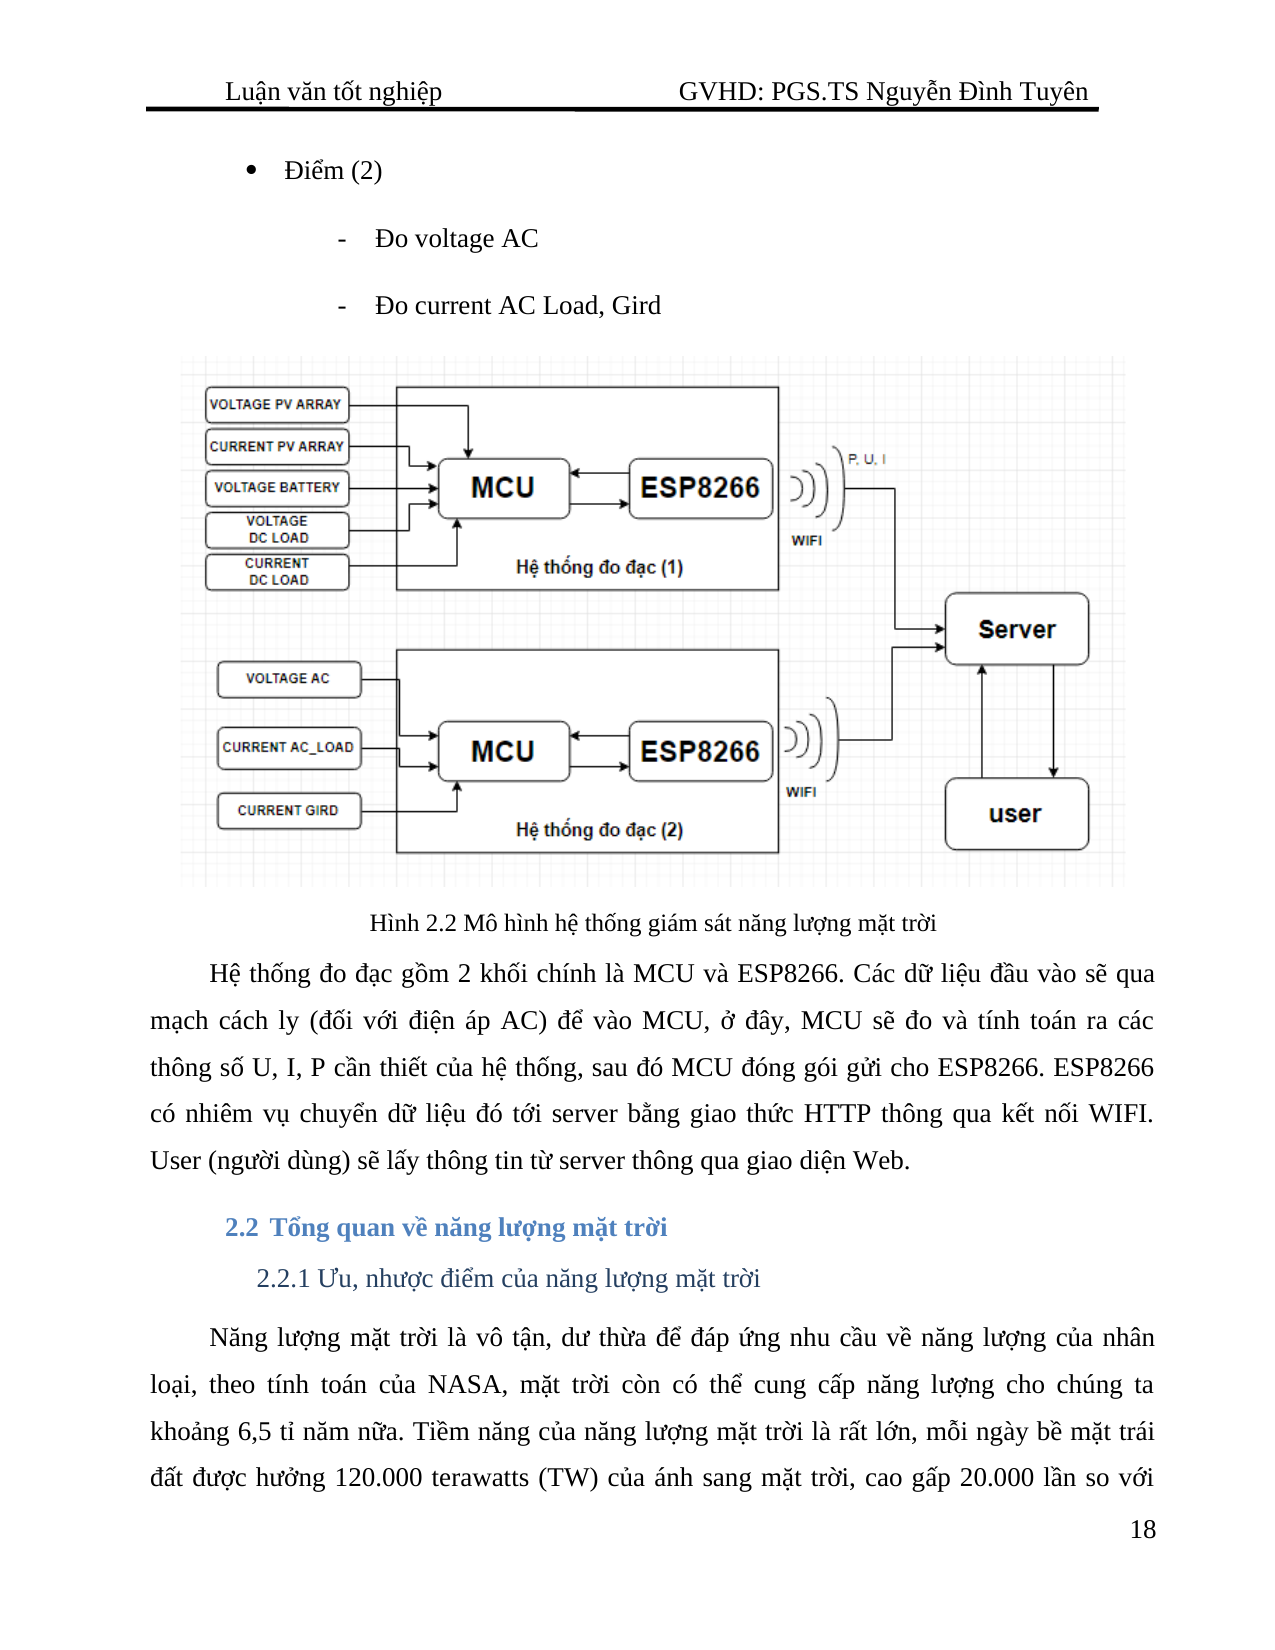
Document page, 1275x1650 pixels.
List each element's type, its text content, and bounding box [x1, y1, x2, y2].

picture [180, 356, 1126, 887]
list Điểm (2) [247, 154, 1156, 185]
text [150, 1321, 1156, 1493]
list Đo voltage AC [337, 222, 1156, 253]
text Hệ thống đo đạc gồm 2 khối chính là MCU và ESP8266. Các dữ liệu đầu vào sẽ qua mạch cách ly (đối với điện áp AC) để vào MCU, ở đây, MCU sẽ đo và tính toán ra các thông số U, I, P cần thiết của hệ thống, sau đó MCU đóng gói gửi cho ESP8266. ESP8266 có nhiêm vụ chuyển dữ liệu đó tới server bằng giao thức HTTP thông qua kết nối WIFI. User (người dùng) sẽ lấy thông tin từ server thông qua giao diện Web. [150, 957, 1156, 1175]
subtitle 2.2.1 Ưu, nhược điểm của năng lượng mặt trời [150, 1262, 1156, 1293]
list Đo current AC Load, Gird [337, 289, 1156, 321]
subtitle Tổng quan về năng lượng mặt trời [225, 1211, 1156, 1243]
